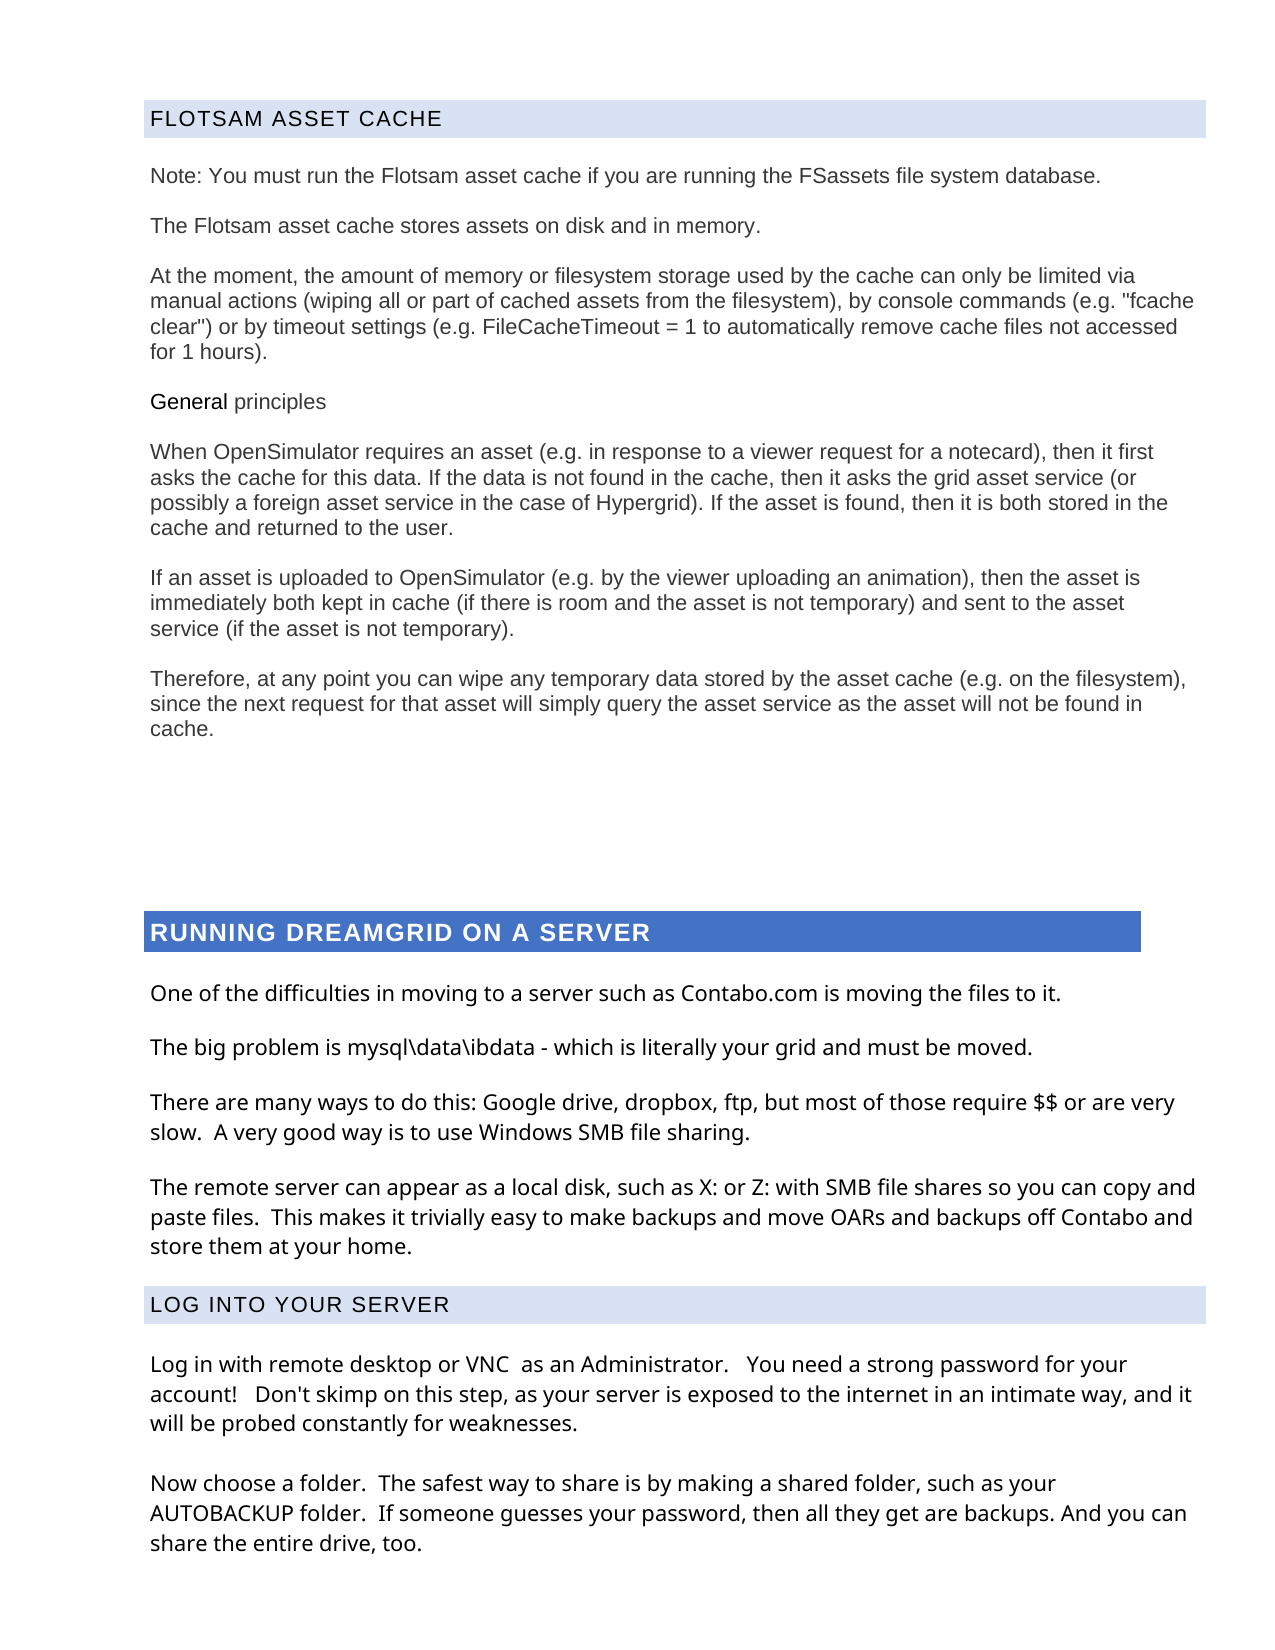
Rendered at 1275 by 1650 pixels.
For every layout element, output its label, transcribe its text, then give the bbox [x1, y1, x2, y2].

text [150, 1349, 1200, 1557]
subtitle Running DreamGrid On A Server [150, 918, 1134, 946]
text Therefore, at any point you can wipe any temporary data stored by the asset cache (e.g. on the filesystem), since the next request for that asset will simply query the asset service as the asset will not be found in cache. [150, 666, 1200, 741]
text At the moment, the amount of memory or filesystem storage used by the cache can only be limited via manual actions (wiping all or part of cached assets from the filesystem), by console commands (e.g. "fcache clear") or by timeout settings (e.g. FileCacheTimeout = 1 to automatically remove cache files not accessed for 1 hours). [150, 263, 1200, 364]
subtitle Log Into Your Server [150, 1292, 1200, 1317]
text The remote server can appear as a local disk, such as X: or Z: with SMB file shares so you can copy and paste files. This makes it trivially easy to make backups and move OARs and backups off Contabo and store them at your home. [150, 1172, 1200, 1261]
text General principles [150, 389, 1200, 414]
text Note: You must run the Flotsam asset cache if you are running the FSassets file system database. [150, 163, 1200, 188]
text When OpenSimulator requires an asset (e.g. in response to a viewer request for a notecard), then it first asks the cache for this data. If the data is not found in the cache, then it asks the grid asset service (or possibly a foreign asset service in the case of Hypergrid). If the asset is found, then it is both stored in the cache and returned to the user. [150, 439, 1200, 540]
subtitle Flotsam asset cache [150, 106, 1200, 131]
text The big problem is mysql\data\ibdata - which is literally your grid and must be moved. [150, 1032, 1200, 1062]
text If an asset is uploaded to OpenSimulator (e.g. by the viewer uploading an animation), then the asset is immediately both kept in cache (if there is room and the asset is not temporary) and sent to the asset service (if the asset is not temporary). [150, 565, 1200, 641]
text One of the difficulties in moving to a server such as Contabo.com is moving the files to it. [150, 977, 1200, 1007]
text The Flotsam asset cache stores assets on disk and in memory. [150, 213, 1200, 238]
text There are many ways to do this: Google drive, dropbox, ftp, but most of those require $$ or are very slow. A very good way is to use Windows SMB file sharing. [150, 1087, 1200, 1147]
